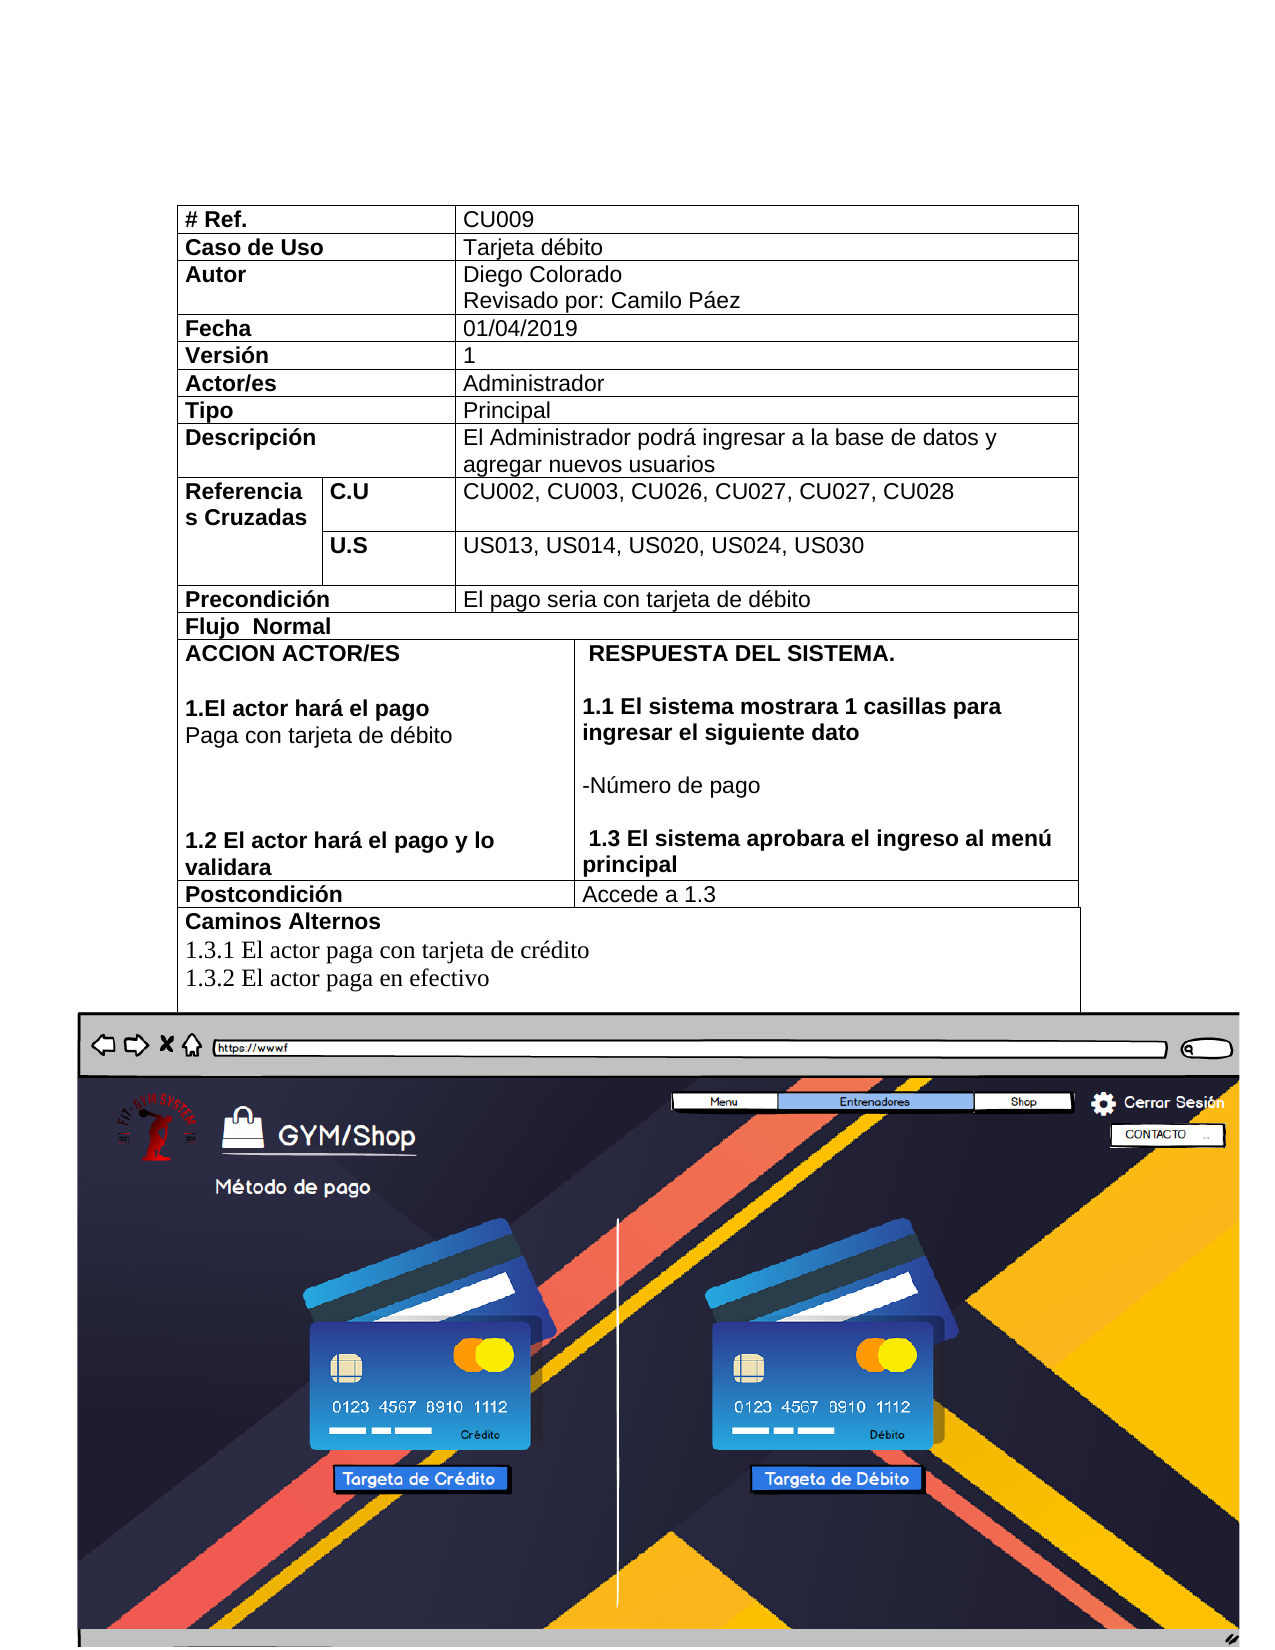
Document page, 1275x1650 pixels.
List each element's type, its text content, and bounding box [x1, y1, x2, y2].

table_cell Referencias Cruzadas [178, 478, 322, 584]
table_cell Precondición [178, 586, 455, 612]
table_cell El Administrador podrá ingresar a la base de datos y agregar nuevos usuarios [456, 424, 1078, 477]
table_cell Principal [456, 397, 1078, 423]
table_cell Diego Colorado Revisado por: Camilo Páez [456, 261, 1078, 314]
table_cell RESPUESTA DEL SISTEMA. 1.1 El sistema mostrara 1 casillas para ingresar el siguiente dato -Número de pago 1.3 El sistema aprobara el ingreso al menú principal [575, 640, 1078, 880]
table_cell Caso de Uso [178, 234, 455, 260]
table_cell 1 [456, 342, 1078, 368]
table_cell Flujo Normal [178, 613, 1078, 639]
table_cell U.S [323, 532, 455, 584]
table_cell CU002, CU003, CU026, CU027, CU027, CU028 [456, 478, 1078, 531]
table_header CU009 [456, 206, 1078, 232]
table_cell Versión [178, 342, 455, 368]
picture [77, 1012, 1240, 1647]
table_header # Ref. [178, 206, 455, 232]
table_cell Tarjeta débito [456, 234, 1078, 260]
table_cell Tipo [178, 397, 455, 423]
table_cell 01/04/2019 [456, 315, 1078, 341]
table_cell Accede a 1.3 [575, 881, 1078, 907]
table_cell El pago seria con tarjeta de débito [456, 586, 1078, 612]
table_cell Postcondición [178, 881, 574, 907]
table_cell ACCION ACTOR/ES 1.El actor hará el pago Paga con tarjeta de débito 1.2 El actor hará el pago y lo validara [178, 640, 574, 880]
table_cell Actor/es [178, 370, 455, 396]
table_cell Administrador [456, 370, 1078, 396]
table_cell US013, US014, US020, US024, US030 [456, 532, 1078, 584]
table_cell Autor [178, 261, 455, 314]
table_cell Caminos Alternos 1.3.1 El actor paga con tarjeta de crédito 1.3.2 El actor paga en efectivo [178, 908, 1080, 1012]
table_cell Fecha [178, 315, 455, 341]
table_cell Descripción [178, 424, 455, 477]
table_cell C.U [323, 478, 455, 531]
